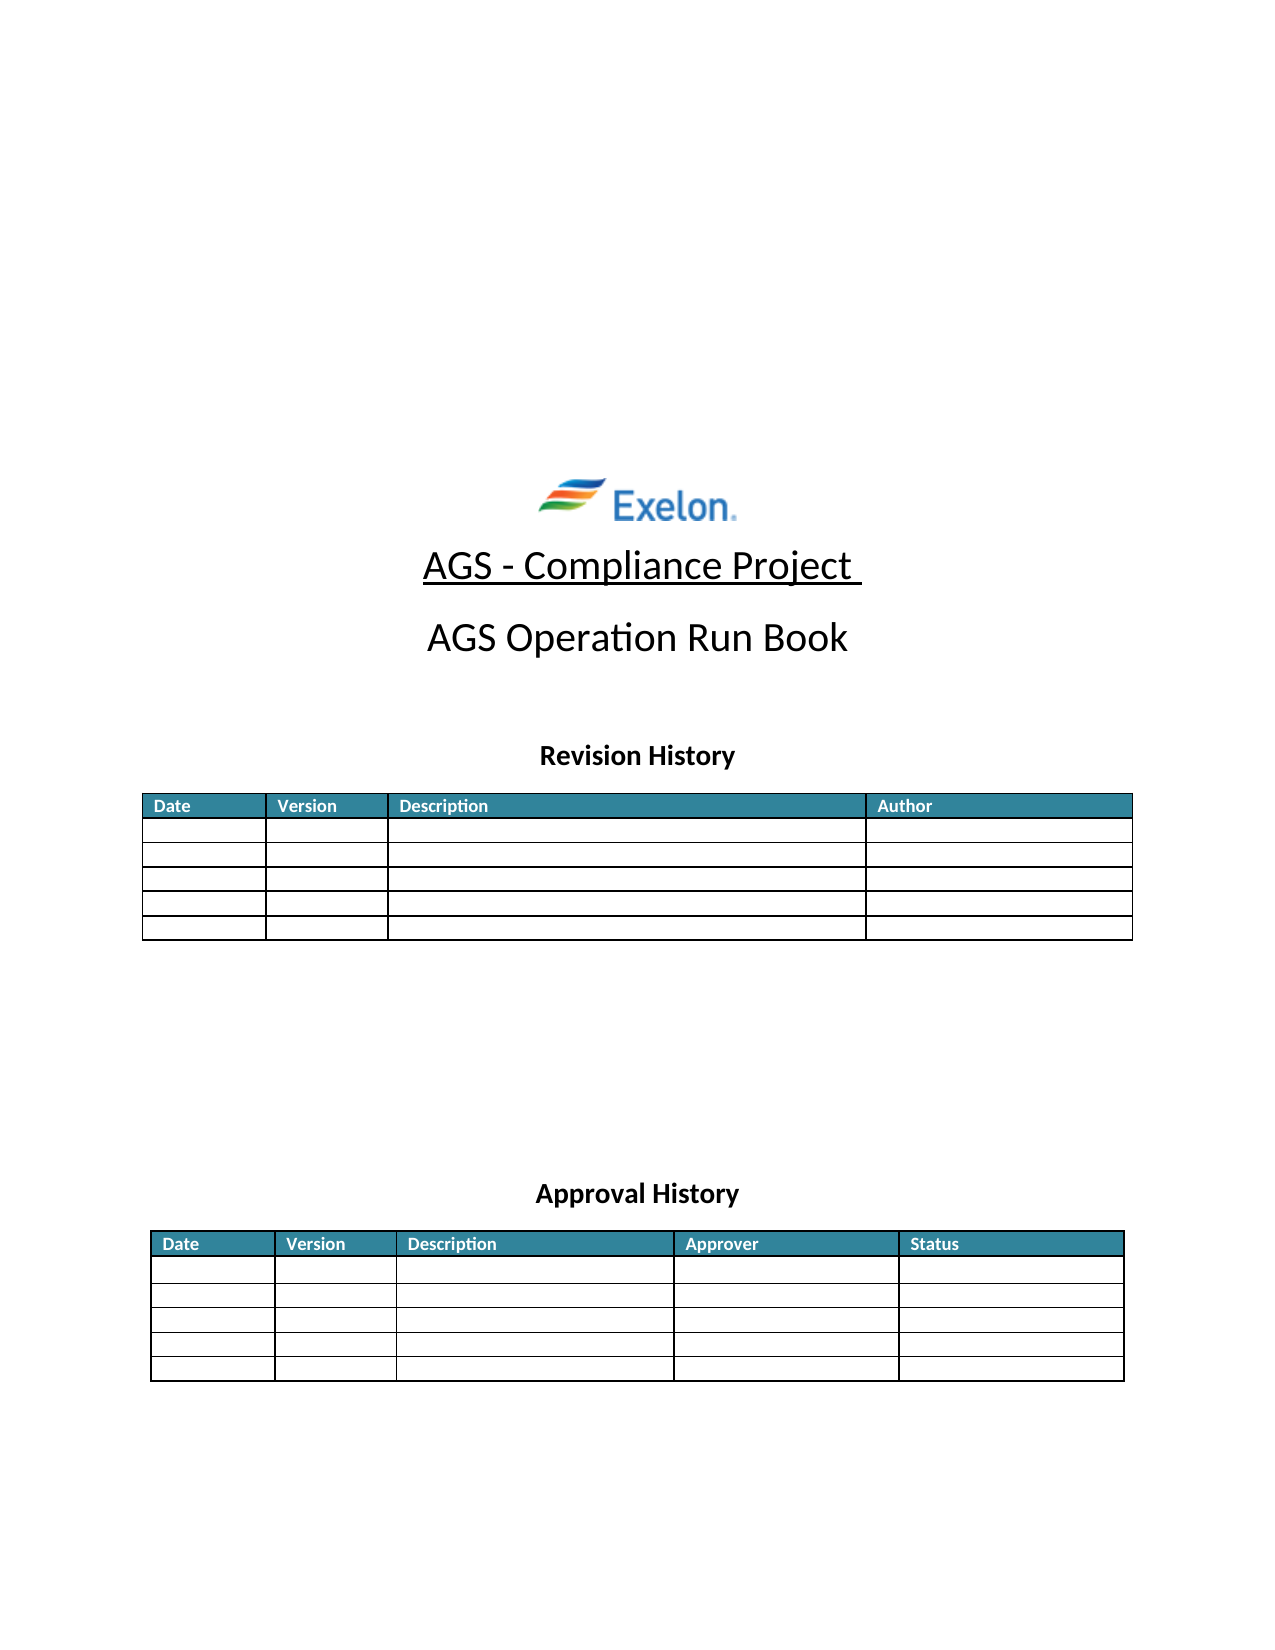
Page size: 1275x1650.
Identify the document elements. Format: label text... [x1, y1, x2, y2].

table_cell [900, 1257, 1123, 1282]
table_cell [675, 1357, 898, 1380]
table_cell [143, 843, 265, 866]
table_header Date [152, 1232, 274, 1255]
table_cell [267, 868, 387, 890]
table_cell [143, 892, 265, 915]
table_cell [397, 1257, 673, 1282]
table_cell [152, 1357, 274, 1380]
table_cell [867, 843, 1132, 866]
table_header Status [900, 1232, 1123, 1255]
table_cell [152, 1257, 274, 1282]
table_cell [867, 917, 1132, 939]
table_cell [267, 917, 387, 939]
table_header Description [389, 794, 865, 817]
text AGS - Compliance Project [150, 539, 1125, 590]
table_cell [867, 819, 1132, 841]
table_cell [152, 1333, 274, 1356]
table_cell [900, 1284, 1123, 1307]
table_cell [675, 1257, 898, 1282]
table_header Approver [675, 1232, 898, 1255]
table_cell [900, 1357, 1123, 1380]
table_cell [675, 1333, 898, 1356]
table_cell [267, 892, 387, 915]
table_cell [276, 1284, 396, 1307]
table_cell [389, 843, 865, 866]
table_header Author [867, 794, 1132, 817]
table_cell [276, 1308, 396, 1331]
table_cell [143, 868, 265, 890]
picture [538, 478, 737, 521]
table_cell [675, 1284, 898, 1307]
table_cell [389, 868, 865, 890]
table_cell [152, 1284, 274, 1307]
text Revision History [150, 737, 1125, 773]
table_cell [397, 1308, 673, 1331]
table_cell [675, 1308, 898, 1331]
table_cell [867, 892, 1132, 915]
table_cell [152, 1308, 274, 1331]
table_cell [900, 1333, 1123, 1356]
table_cell [389, 917, 865, 939]
table_cell [397, 1333, 673, 1356]
table_cell [276, 1357, 396, 1380]
table_header Description [397, 1232, 673, 1255]
table_cell [267, 843, 387, 866]
table_cell [397, 1357, 673, 1380]
table_cell [900, 1308, 1123, 1331]
table_header Version [276, 1232, 396, 1255]
text Approval History [150, 1175, 1125, 1211]
table_cell [867, 868, 1132, 890]
table_header Version [267, 794, 387, 817]
table_cell [143, 917, 265, 939]
table_cell [276, 1333, 396, 1356]
table_cell [143, 819, 265, 841]
table_cell [276, 1257, 396, 1282]
table_cell [267, 819, 387, 841]
table_cell [397, 1284, 673, 1307]
table_cell [389, 819, 865, 841]
table_cell [389, 892, 865, 915]
text AGS Operation Run Book [150, 611, 1125, 662]
table_header Date [143, 794, 265, 817]
